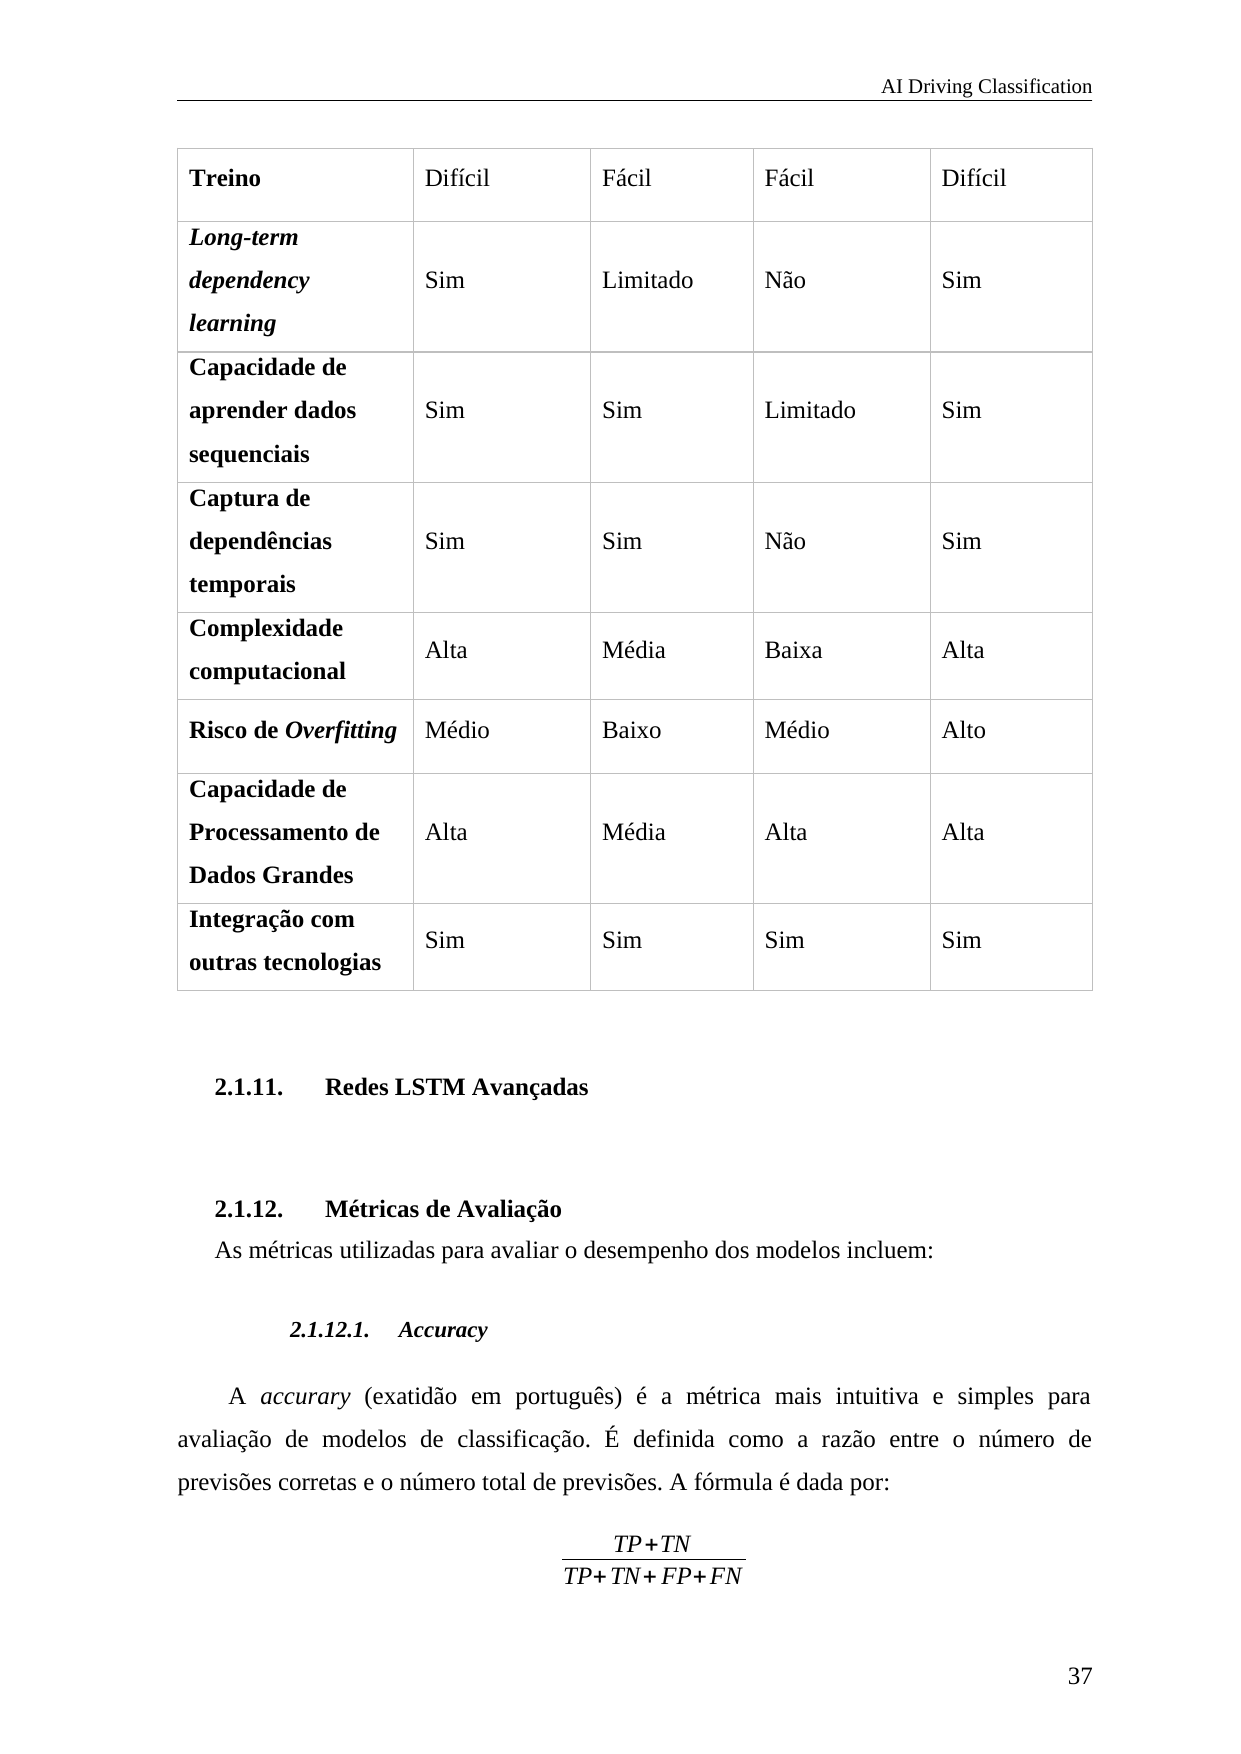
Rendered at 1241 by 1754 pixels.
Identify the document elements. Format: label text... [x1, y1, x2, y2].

table_cell Não [754, 222, 930, 351]
table_cell Long-term dependency learning [178, 222, 413, 351]
table_cell Sim [931, 353, 1092, 482]
table_cell Fácil [591, 149, 753, 221]
table_cell Integração com outras tecnologias [178, 904, 413, 990]
table_cell Difícil [414, 149, 590, 221]
table_cell Média [591, 774, 753, 903]
table_cell Baixo [591, 700, 753, 773]
table_cell Alta [414, 613, 590, 699]
table_cell Alta [931, 613, 1092, 699]
table_cell Sim [414, 222, 590, 351]
table_cell Sim [931, 483, 1092, 612]
table_cell Captura de dependências temporais [178, 483, 413, 612]
table_cell Fácil [754, 149, 930, 221]
table_cell Capacidade de aprender dados sequenciais [178, 353, 413, 482]
text As métricas utilizadas para avaliar o desempenho dos modelos incluem: [177, 1235, 1092, 1264]
table_cell Limitado [754, 353, 930, 482]
subtitle Métricas de Avaliação [214, 1194, 1092, 1222]
table_cell Sim [754, 904, 930, 990]
table_cell Não [754, 483, 930, 612]
text A accurary (exatidão em português) é a métrica mais intuitiva e simples para avaliação de modelos de classificação. É definida como a razão entre o número de previsões corretas e o número total de previsões. A fórmula é dada por: [177, 1381, 1092, 1496]
subtitle Redes LSTM Avançadas [214, 1072, 1092, 1101]
table_cell Limitado [591, 222, 753, 351]
table_cell Sim [591, 904, 753, 990]
table_cell Alta [931, 774, 1092, 903]
table_cell Sim [591, 483, 753, 612]
table_cell Risco de Overfitting [178, 700, 413, 773]
table_cell Sim [931, 222, 1092, 351]
table_cell Treino [178, 149, 413, 221]
table_cell Alto [931, 700, 1092, 773]
table_cell Sim [414, 904, 590, 990]
table_cell Médio [754, 700, 930, 773]
table_cell Médio [414, 700, 590, 773]
subtitle Accuracy [290, 1316, 1092, 1342]
table_cell Média [591, 613, 753, 699]
table_cell Alta [754, 774, 930, 903]
table_cell Complexidade computacional [178, 613, 413, 699]
table_cell Sim [414, 483, 590, 612]
table_cell Difícil [931, 149, 1092, 221]
table_cell Sim [931, 904, 1092, 990]
table_cell Sim [591, 353, 753, 482]
table_cell Alta [414, 774, 590, 903]
table_cell Baixa [754, 613, 930, 699]
table_cell Sim [414, 353, 590, 482]
table_cell Capacidade de Processamento de Dados Grandes [178, 774, 413, 903]
